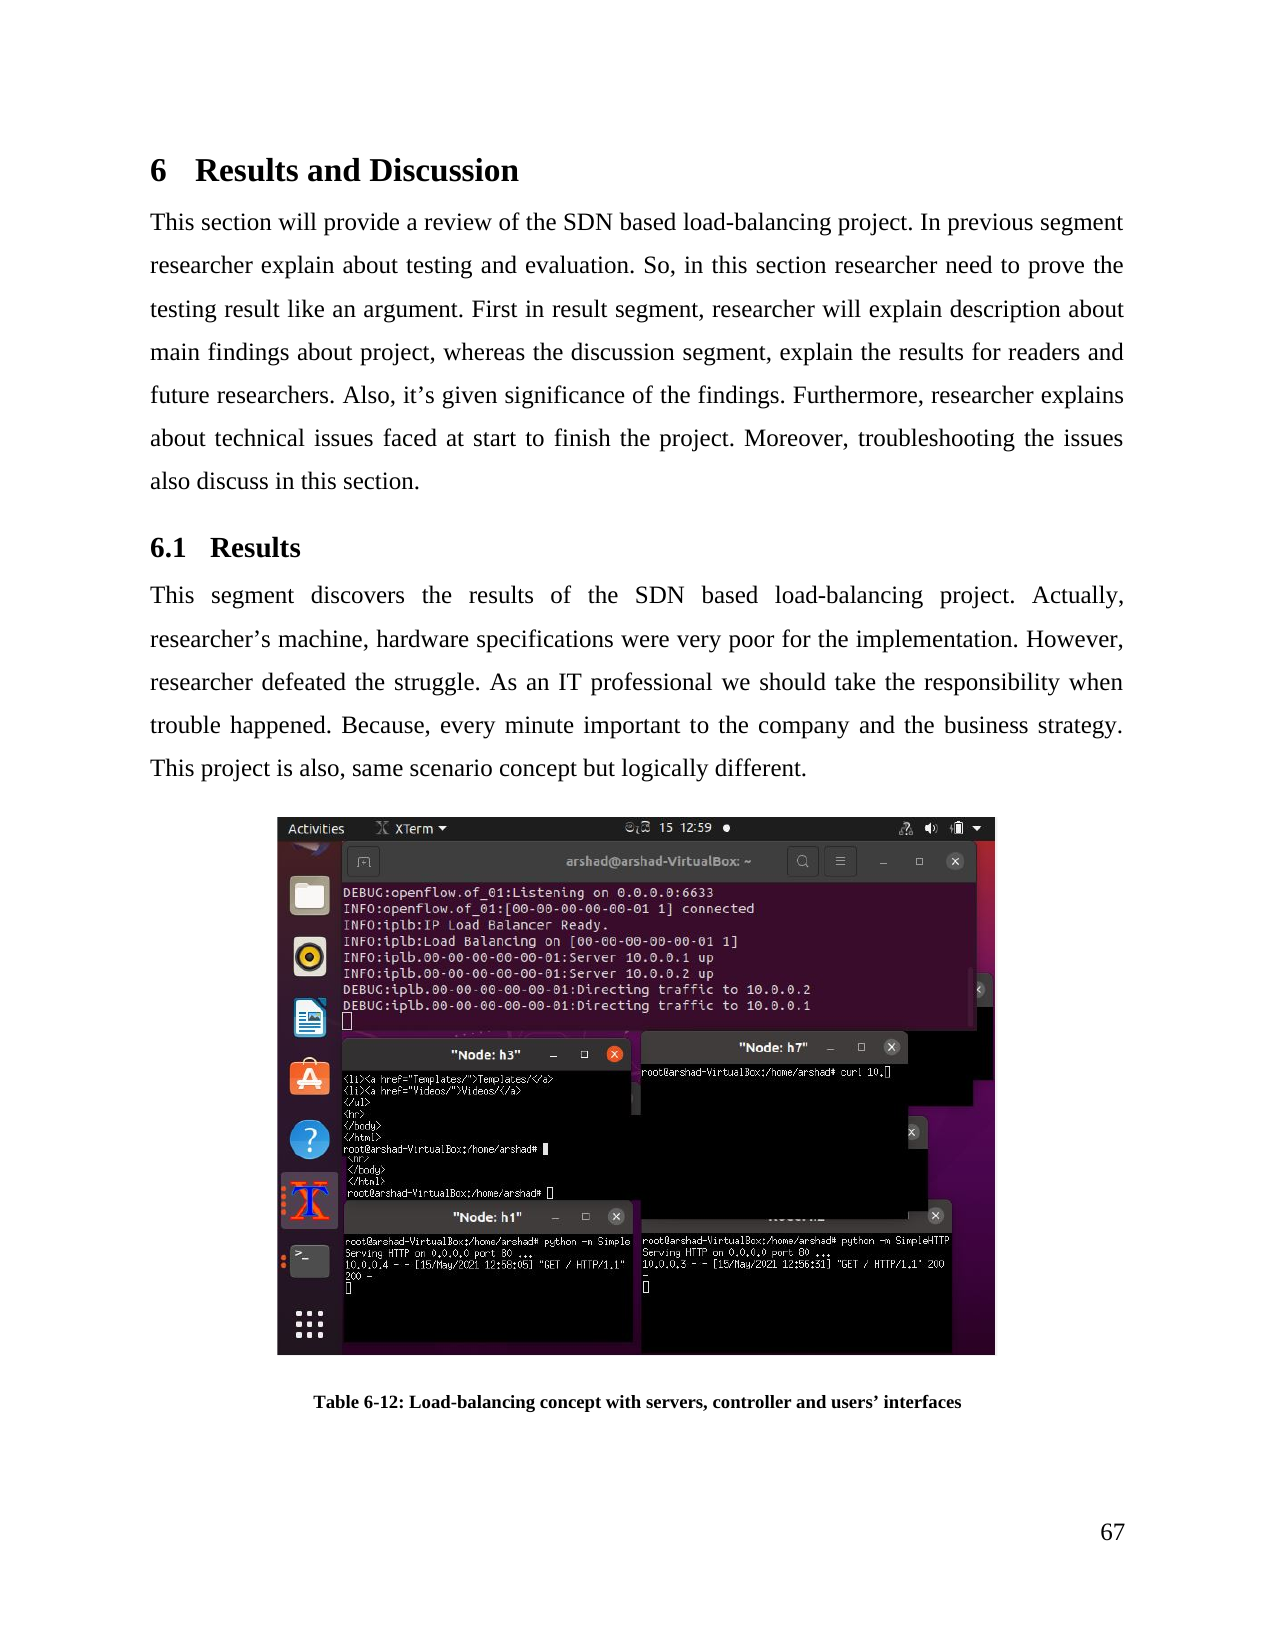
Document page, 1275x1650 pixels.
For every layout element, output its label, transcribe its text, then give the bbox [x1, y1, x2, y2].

text This section will provide a review of the SDN based load-balancing project. In previous segment researcher explain about testing and evaluation. So, in this section researcher need to prove the testing result like an argument. First in result segment, researcher will explain description about main findings about project, whereas the discussion segment, explain the results for readers and future researchers. Also, it’s given significance of the findings. Furthermore, researcher explains about technical issues faced at start to finish the project. Moreover, troubleshooting the issues also discuss in this section. [150, 207, 1125, 495]
subtitle Results and Discussion [150, 150, 1125, 188]
text This segment discovers the results of the SDN based load-balancing project. Actually, researcher’s machine, hardware specifications were very poor for the implementation. However, researcher defeated the struggle. As an IT professional we should take the responsibility when trouble happened. Because, every minute important to the company and the business strategy. This project is also, same scenario concept but logically different. [150, 581, 1125, 782]
picture [277, 817, 998, 1356]
subtitle Results [150, 530, 1125, 564]
